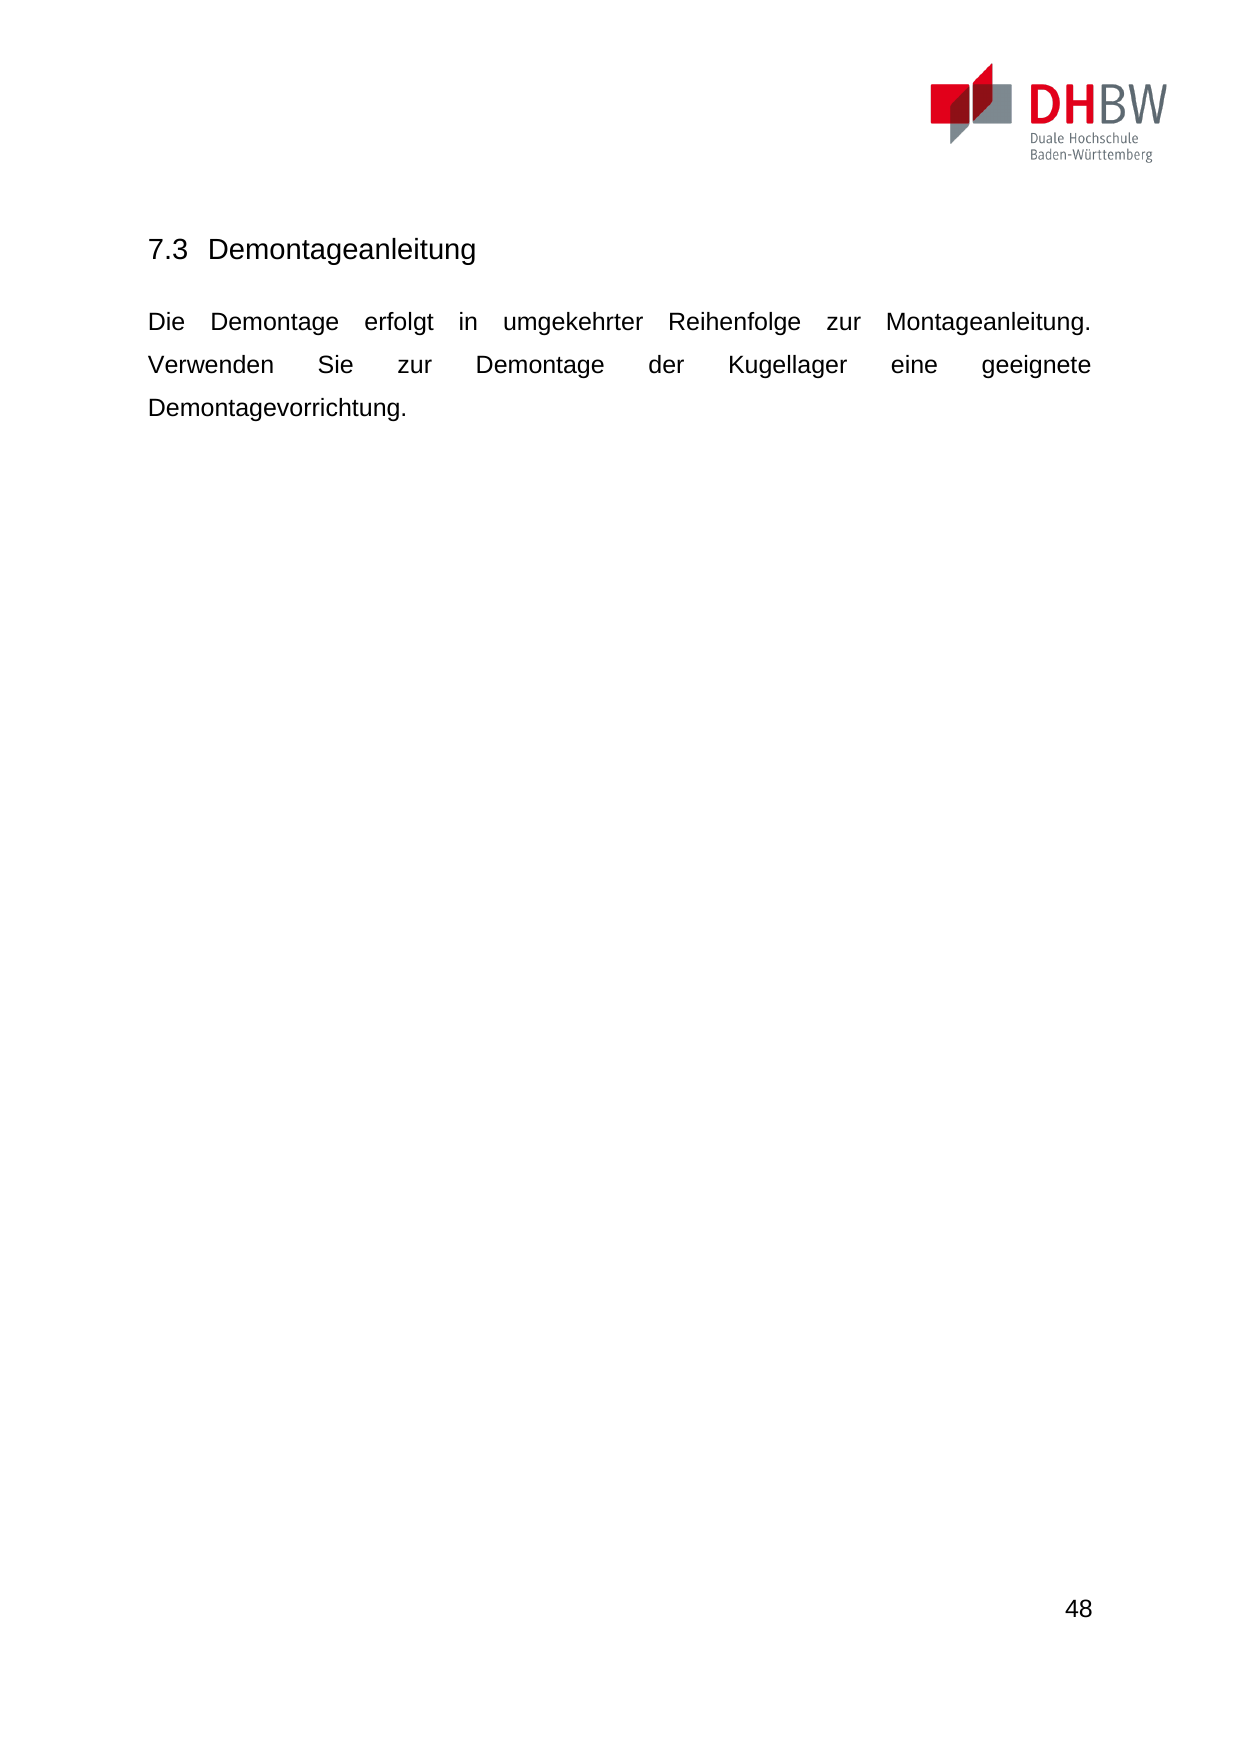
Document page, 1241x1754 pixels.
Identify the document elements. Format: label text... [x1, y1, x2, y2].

text Die Demontage erfolgt in umgekehrter Reihenfolge zur Montageanleitung. Verwenden Sie zur Demontage der Kugellager eine geeignete Demontagevorrichtung. [148, 307, 1092, 422]
subtitle Demontageanleitung [148, 232, 1092, 265]
picture [930, 63, 1167, 163]
